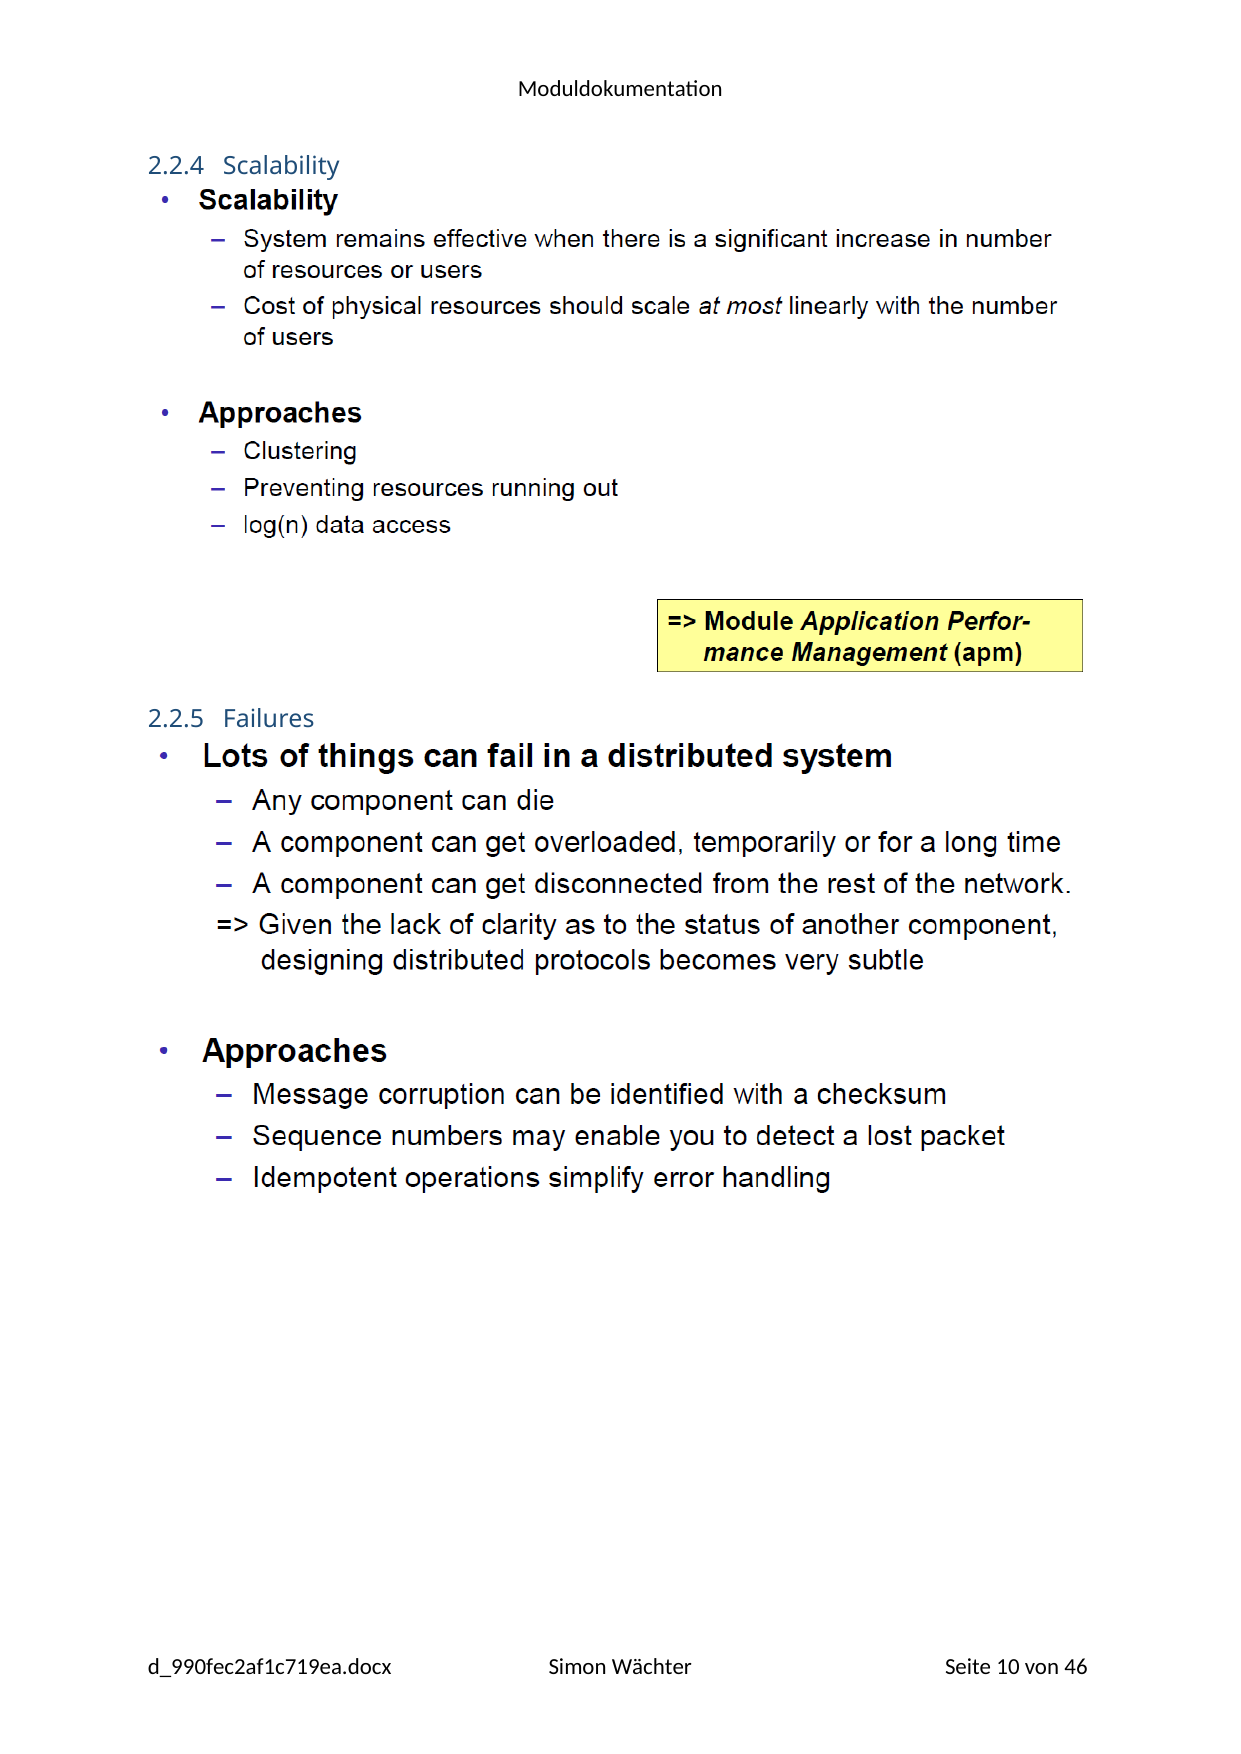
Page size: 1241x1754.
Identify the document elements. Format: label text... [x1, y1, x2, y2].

subtitle Failures [148, 700, 1093, 734]
picture [147, 737, 1093, 1203]
picture [147, 184, 1093, 682]
subtitle Scalability [148, 148, 1093, 182]
